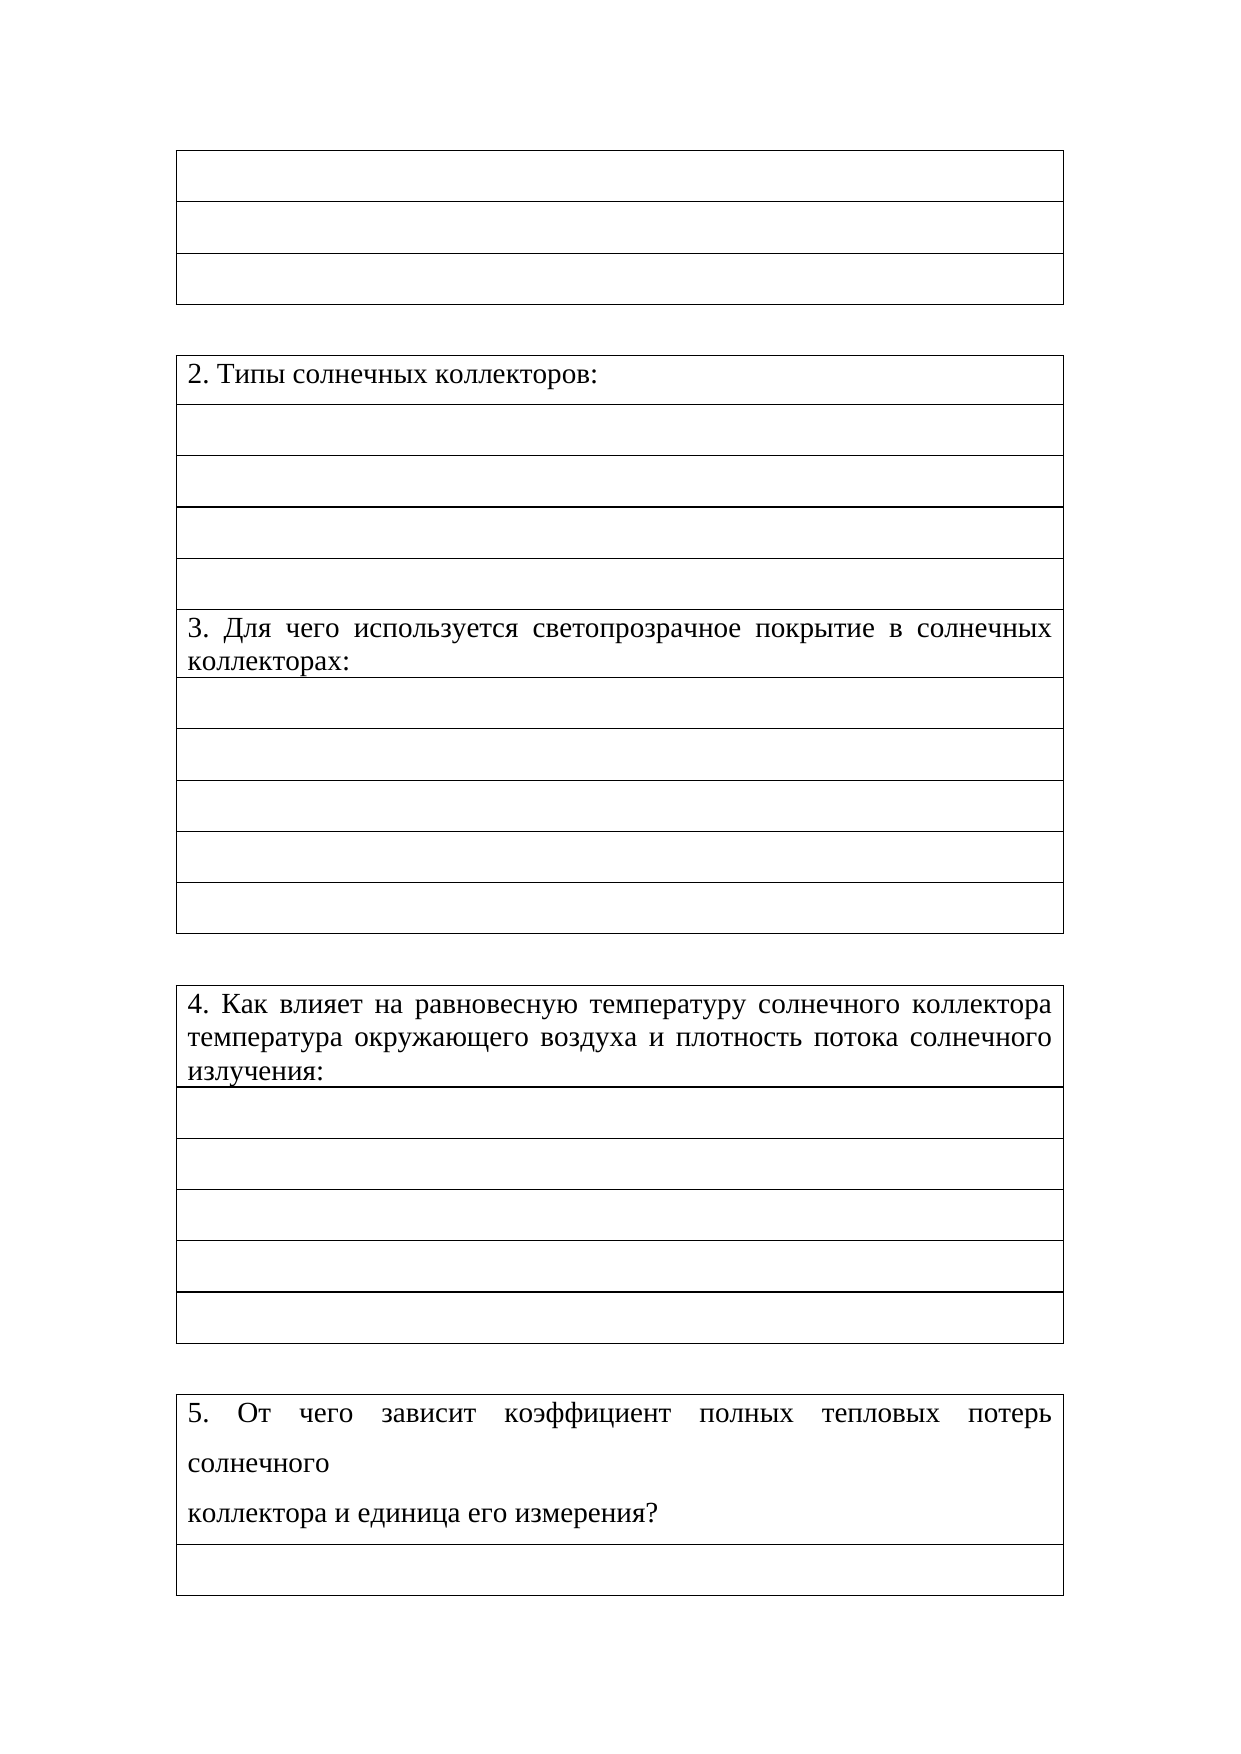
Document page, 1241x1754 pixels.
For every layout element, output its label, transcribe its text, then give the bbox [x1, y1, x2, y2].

table_cell [177, 678, 1063, 728]
table_cell [177, 1241, 1063, 1291]
table_cell [177, 151, 1063, 201]
table_header 4. Как влияет на равновесную температуру солнечного коллектора температура окружающего воздуха и плотность потока солнечного излучения: [177, 986, 1063, 1086]
table_cell [177, 781, 1063, 831]
table_cell [177, 559, 1063, 609]
table_cell [177, 456, 1063, 506]
table_header 2. Типы солнечных коллекторов: [177, 356, 1063, 404]
table_cell [177, 254, 1063, 304]
table_cell [177, 1293, 1063, 1343]
table_cell [177, 405, 1063, 455]
table_header 5. От чего зависит коэффициент полных тепловых потерь солнечного коллектора и единица его измерения? [177, 1395, 1063, 1543]
table_cell [177, 832, 1063, 882]
table_cell [177, 883, 1063, 933]
table_cell [177, 1088, 1063, 1138]
table_cell [177, 508, 1063, 558]
table_cell [177, 1139, 1063, 1189]
table_cell [177, 1190, 1063, 1240]
table_cell [177, 202, 1063, 252]
table_cell 3. Для чего используется светопрозрачное покрытие в солнечных коллекторах: [177, 610, 1063, 677]
table_cell [177, 729, 1063, 779]
table_cell [177, 1545, 1063, 1595]
